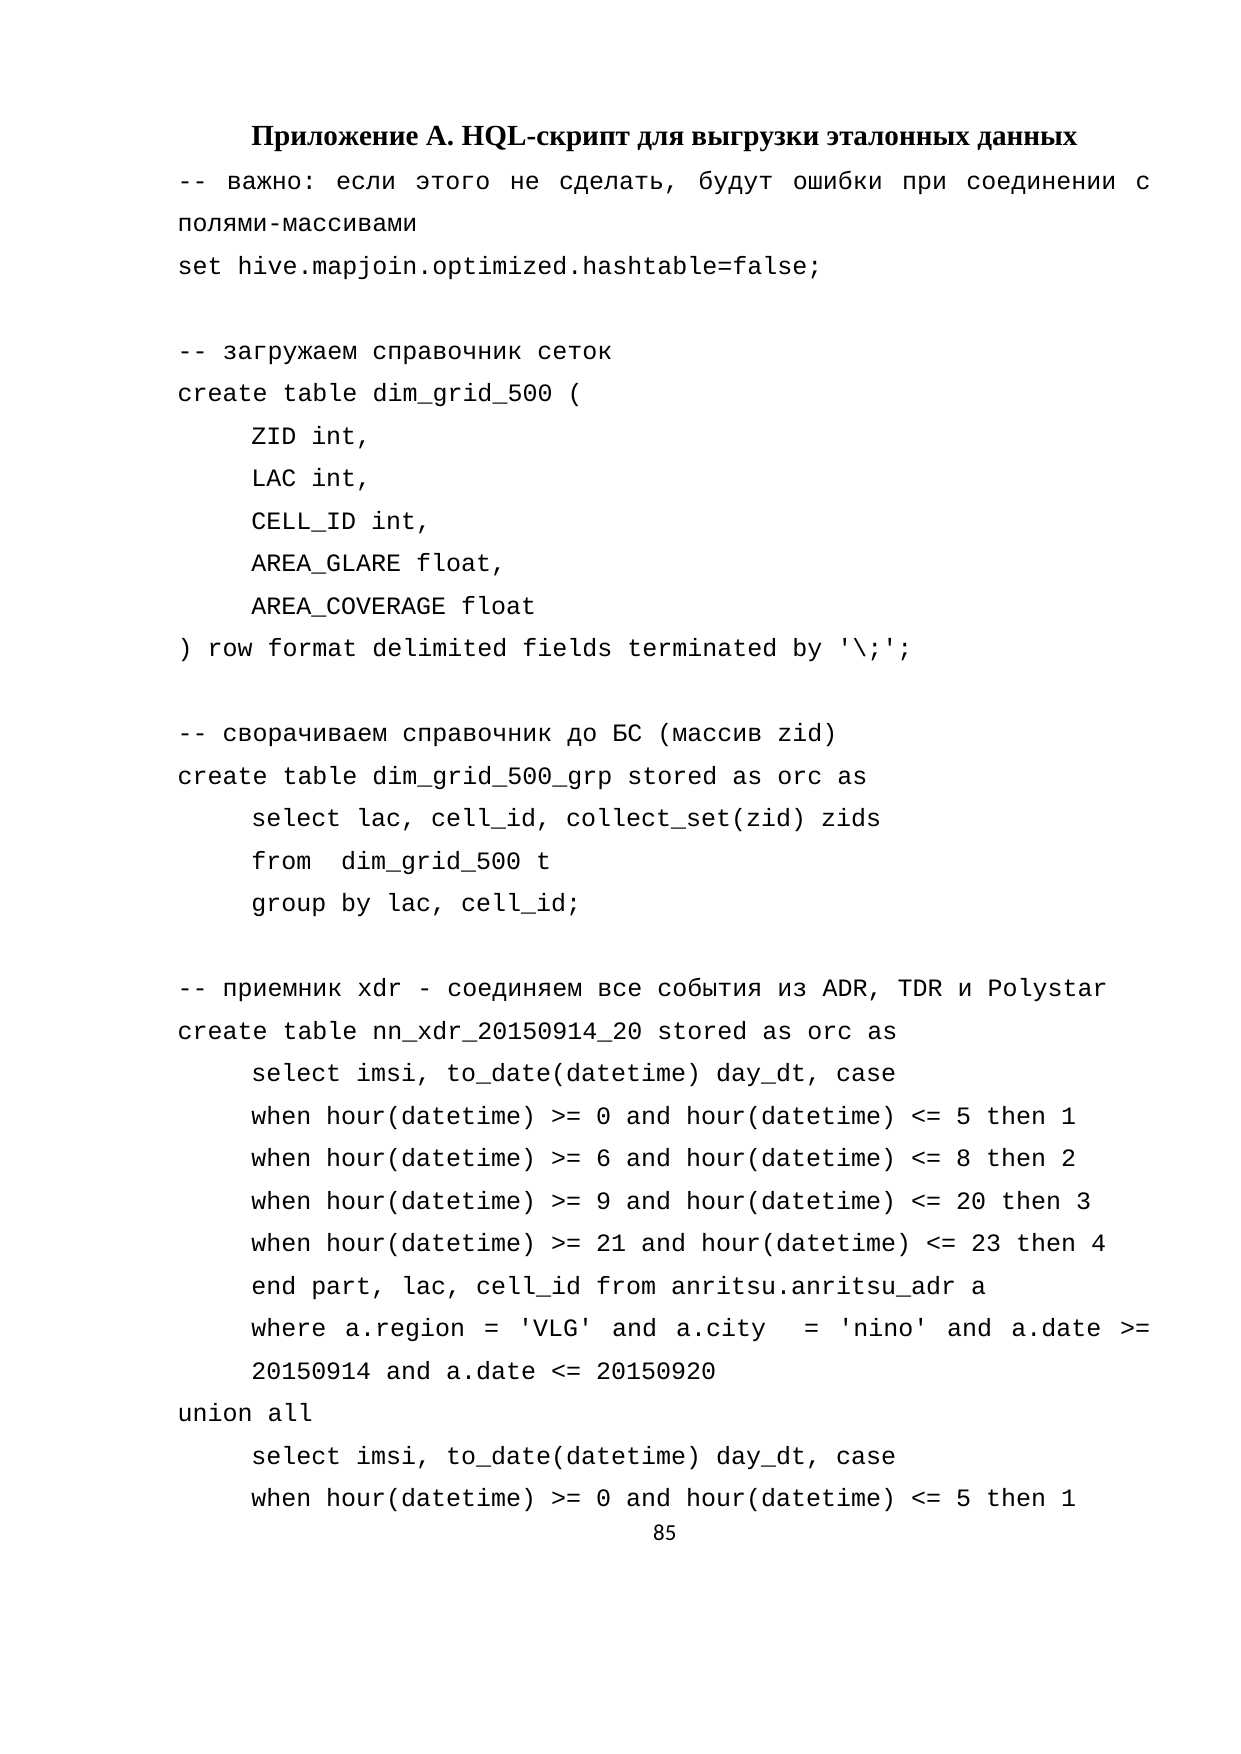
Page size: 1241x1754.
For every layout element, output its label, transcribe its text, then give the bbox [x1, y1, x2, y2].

text when hour(datetime) >= 0 and hour(datetime) <= 5 then 1 [177, 1486, 1152, 1514]
text LAC int, [177, 466, 1152, 494]
text when hour(datetime) >= 6 and hour(datetime) <= 8 then 2 [177, 1146, 1152, 1174]
text -- загружаем справочник сеток [177, 338, 1152, 367]
text ) row format delimited fields terminated by '\;'; [177, 636, 1152, 664]
text Приложение А. HQL-скрипт для выгрузки эталонных данных [177, 118, 1152, 152]
text from dim_grid_500 t [177, 848, 1152, 877]
text ZID int, [177, 423, 1152, 452]
text group by lac, cell_id; [177, 891, 1152, 919]
text create table nn_xdr_20150914_20 stored as orc as [177, 1018, 1152, 1047]
text create table dim_grid_500 ( [177, 381, 1152, 409]
text AREA_COVERAGE float [177, 593, 1152, 622]
text when hour(datetime) >= 0 and hour(datetime) <= 5 then 1 [177, 1103, 1152, 1132]
text -- сворачиваем справочник до БС (массив zid) [177, 721, 1152, 749]
text AREA_GLARE float, [177, 551, 1152, 579]
text select imsi, to_date(datetime) day_dt, case [177, 1443, 1152, 1472]
text where a.region = 'VLG' and a.city = 'nino' and a.date >= 20150914 and a.date <= 20150920 [251, 1316, 1152, 1387]
text CELL_ID int, [177, 508, 1152, 537]
text -- приемник xdr - соединяем все события из ADR, TDR и Polystar [177, 976, 1152, 1004]
text when hour(datetime) >= 21 and hour(datetime) <= 23 then 4 [251, 1231, 1152, 1259]
text when hour(datetime) >= 9 and hour(datetime) <= 20 then 3 [177, 1188, 1152, 1217]
text create table dim_grid_500_grp stored as orc as [177, 763, 1152, 792]
text end part, lac, cell_id from anritsu.anritsu_adr a [177, 1273, 1152, 1302]
text -- важно: если этого не сделать, будут ошибки при соединении с полями-массивами [177, 168, 1152, 239]
text select lac, cell_id, collect_set(zid) zids [177, 806, 1152, 834]
text set hive.mapjoin.optimized.hashtable=false; [177, 253, 1152, 282]
text select imsi, to_date(datetime) day_dt, case [177, 1061, 1152, 1089]
text union all [177, 1401, 1152, 1429]
